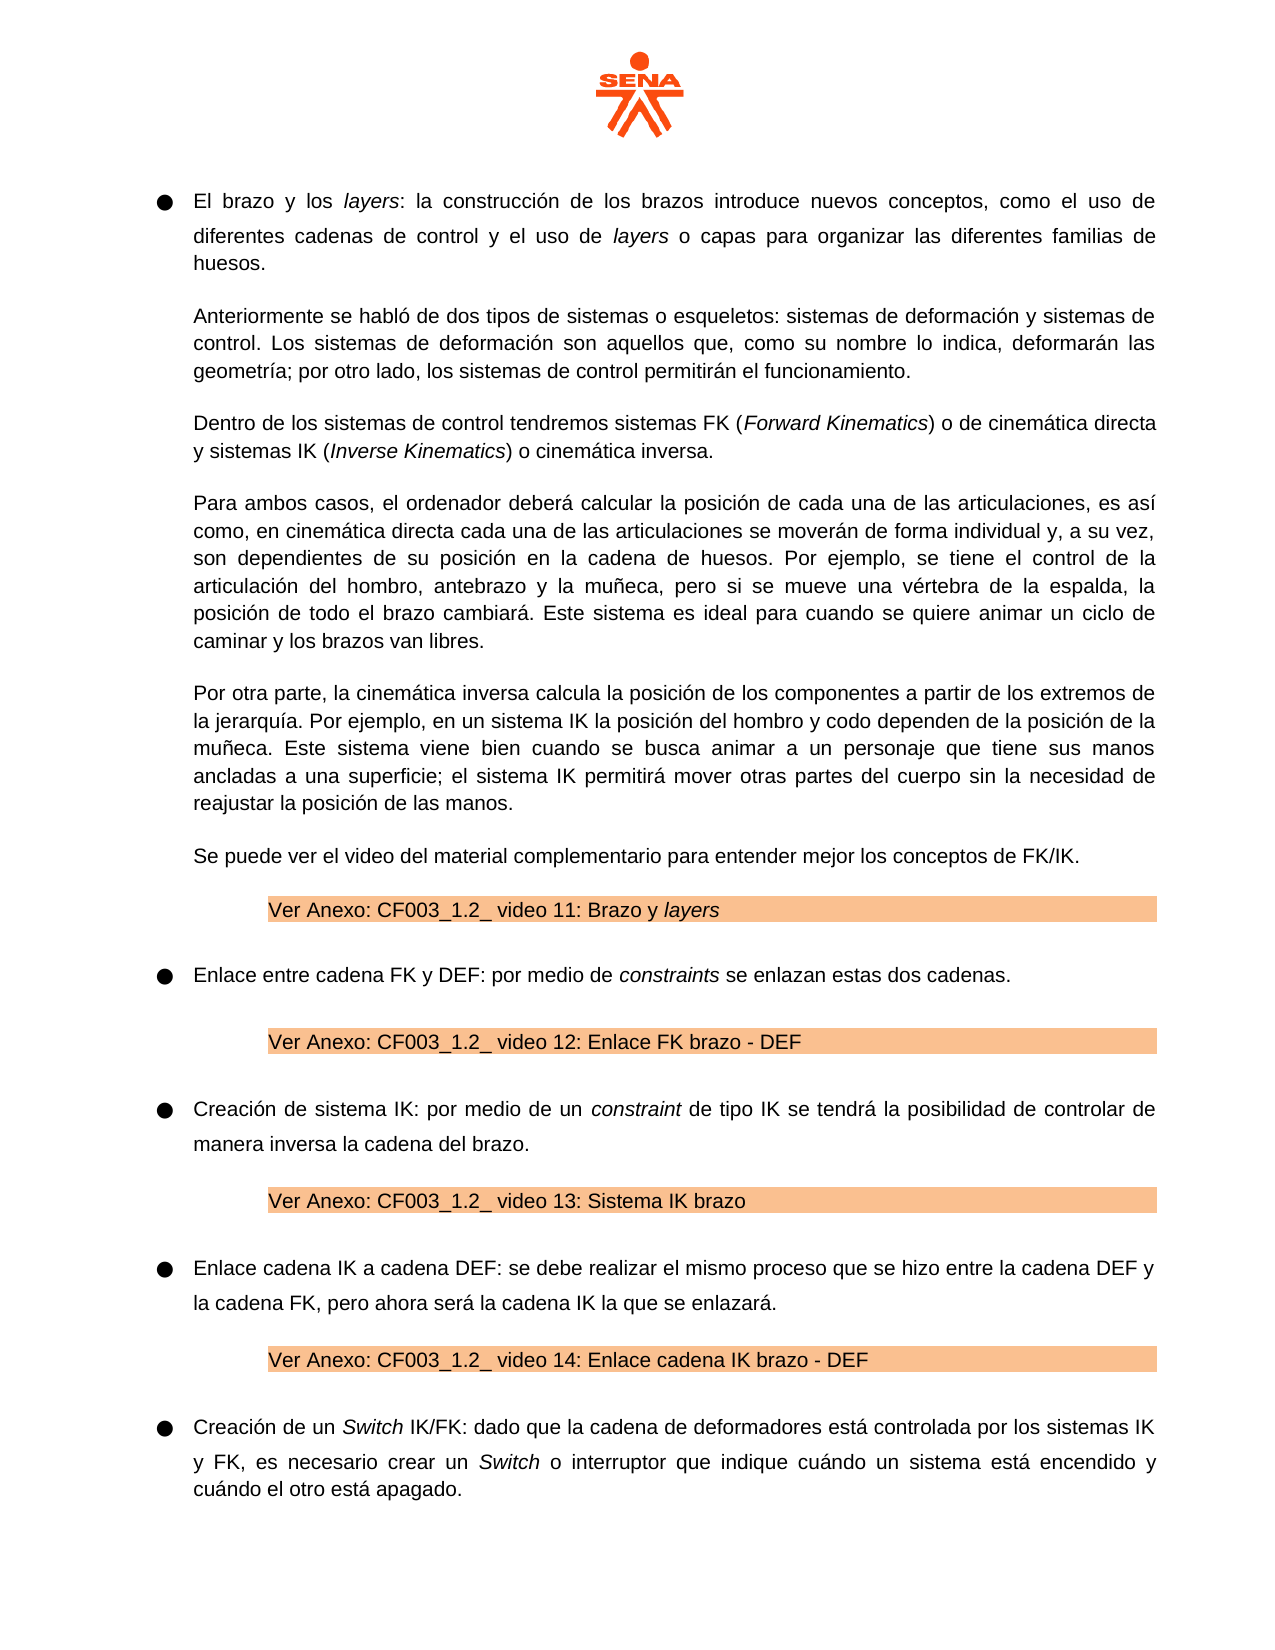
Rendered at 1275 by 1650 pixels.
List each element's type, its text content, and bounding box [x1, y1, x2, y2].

list El brazo y los layers: la construcción de los brazos introduce nuevos conceptos, como el uso de diferentes cadenas de control y el uso de layers o capas para organizar las diferentes familias de huesos. [156, 177, 1157, 275]
text Ver Anexo: CF003_1.2_ video 13: Sistema IK brazo [268, 1187, 1157, 1213]
list Enlace cadena IK a cadena DEF: se debe realizar el mismo proceso que se hizo entre la cadena DEF y la cadena FK, pero ahora será la cadena IK la que se enlazará. [156, 1244, 1157, 1314]
text Ver Anexo: CF003_1.2_ video 12: Enlace FK brazo - DEF [268, 1028, 1157, 1054]
text Anteriormente se habló de dos tipos de sistemas o esqueletos: sistemas de deformación y sistemas de control. Los sistemas de deformación son aquellos que, como su nombre lo indica, deformarán las geometría; por otro lado, los sistemas de control permitirán el funcionamiento. [193, 303, 1157, 382]
text Ver Anexo: CF003_1.2_ video 14: Enlace cadena IK brazo - DEF [268, 1346, 1157, 1372]
text Por otra parte, la cinemática inversa calcula la posición de los componentes a partir de los extremos de la jerarquía. Por ejemplo, en un sistema IK la posición del hombro y codo dependen de la posición de la muñeca. Este sistema viene bien cuando se busca animar a un personaje que tiene sus manos ancladas a una superficie; el sistema IK permitirá mover otras partes del cuerpo sin la necesidad de reajustar la posición de las manos. [193, 681, 1157, 815]
picture [585, 48, 690, 142]
list Enlace entre cadena FK y DEF: por medio de constraints se enlazan estas dos cadenas. [156, 951, 1157, 994]
text Dentro de los sistemas de control tendremos sistemas FK (Forward Kinematics) o de cinemática directa y sistemas IK (Inverse Kinematics) o cinemática inversa. [193, 411, 1157, 462]
list Creación de sistema IK: por medio de un constraint de tipo IK se tendrá la posibilidad de controlar de manera inversa la cadena del brazo. [156, 1085, 1157, 1156]
list Creación de un Switch IK/FK: dado que la cadena de deformadores está controlada por los sistemas IK y FK, es necesario crear un Switch o interruptor que indique cuándo un sistema está encendido y cuándo el otro está apagado. [156, 1403, 1157, 1501]
text Ver Anexo: CF003_1.2_ video 11: Brazo y layers [268, 896, 1157, 922]
text Para ambos casos, el ordenador deberá calcular la posición de cada una de las articulaciones, es así como, en cinemática directa cada una de las articulaciones se moverán de forma individual y, a su vez, son dependientes de su posición en la cadena de huesos. Por ejemplo, se tiene el control de la articulación del hombro, antebrazo y la muñeca, pero si se mueve una vértebra de la espalda, la posición de todo el brazo cambiará. Este sistema es ideal para cuando se quiere animar un ciclo de caminar y los brazos van libres. [193, 491, 1157, 652]
text Se puede ver el video del material complementario para entender mejor los conceptos de FK/IK. [193, 843, 1157, 867]
